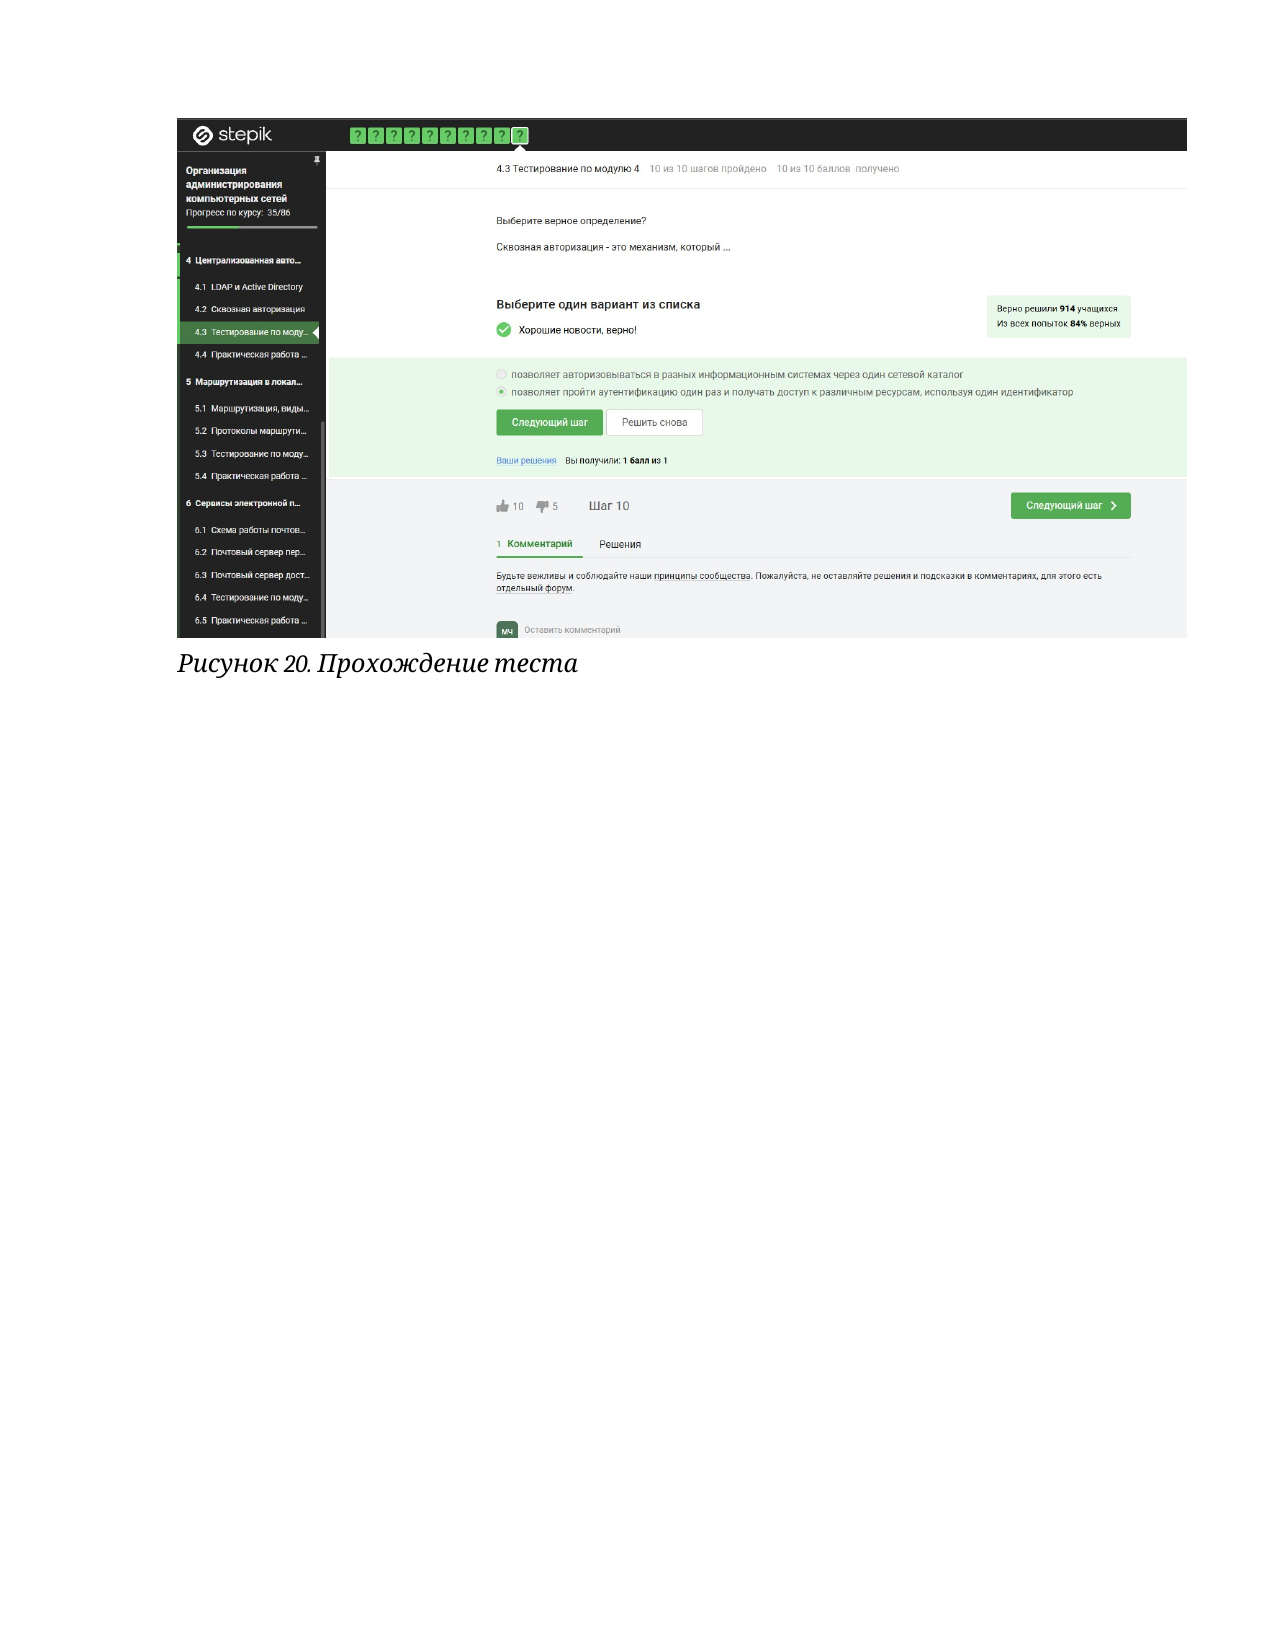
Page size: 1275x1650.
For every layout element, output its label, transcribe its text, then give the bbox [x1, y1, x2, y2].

picture [177, 118, 1187, 638]
